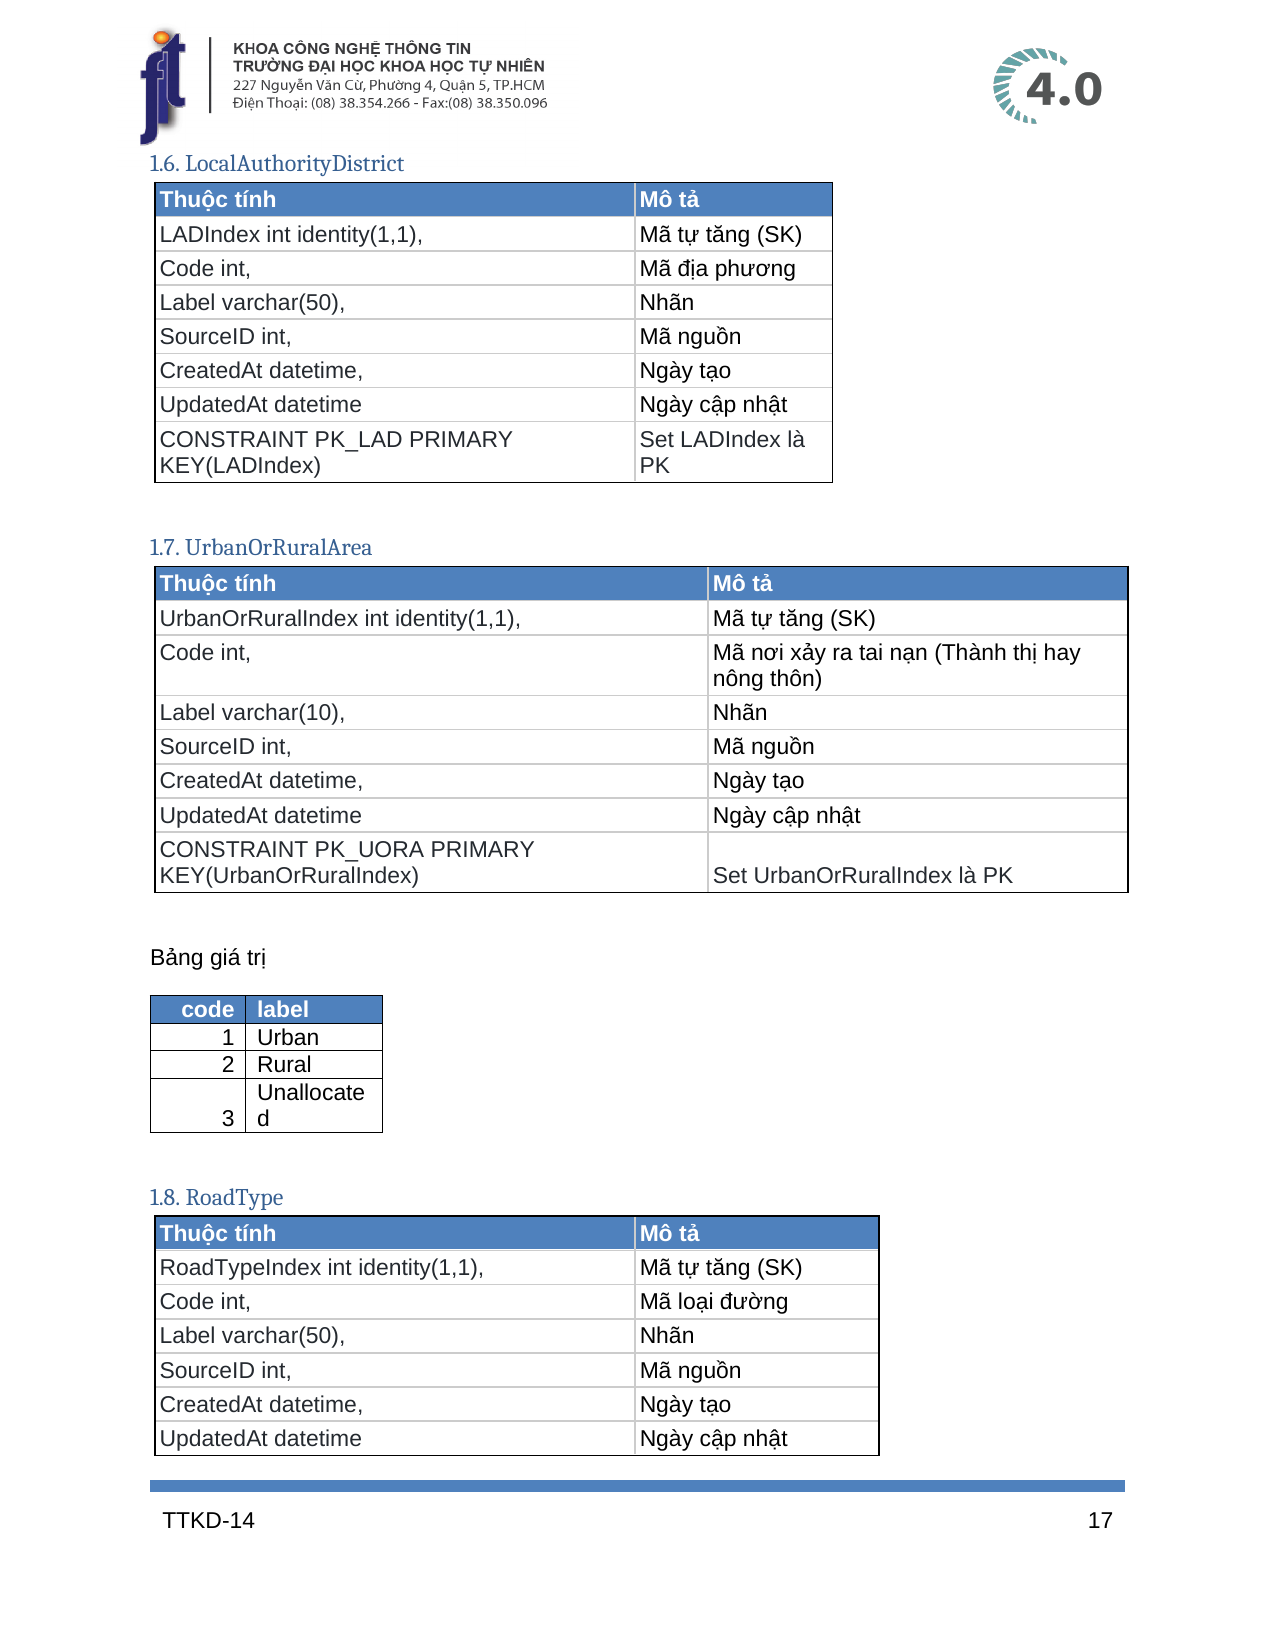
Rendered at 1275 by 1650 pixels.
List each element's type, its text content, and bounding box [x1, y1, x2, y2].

picture [117, 21, 580, 167]
table_cell UpdatedAt datetime [156, 1422, 634, 1454]
table_cell UpdatedAt datetime [156, 388, 634, 421]
table_header Thuộc tính [156, 1217, 634, 1249]
table_cell Mã tự tăng (SK) [709, 601, 1127, 634]
table_cell Label varchar(10), [156, 696, 707, 729]
table_cell UpdatedAt datetime [156, 799, 707, 831]
table_header Mô tả [709, 567, 1127, 600]
table_cell CONSTRAINT PK_UORA PRIMARY KEY(UrbanOrRuralIndex) [156, 833, 707, 892]
table_cell Ngày tạo [636, 1388, 878, 1420]
table_cell 2 [151, 1051, 245, 1078]
table_cell Label varchar(50), [156, 286, 634, 318]
table_cell Mã nơi xảy ra tai nạn (Thành thị hay nông thôn) [709, 636, 1127, 694]
subtitle 1.6. LocalAuthorityDistrict [150, 150, 1125, 178]
table_cell Mã tự tăng (SK) [636, 217, 832, 250]
table_cell RoadTypeIndex int identity(1,1), [156, 1251, 634, 1284]
table_cell Code int, [156, 252, 634, 284]
table_cell Ngày tạo [709, 765, 1127, 797]
table_cell Mã nguồn [709, 730, 1127, 763]
table_cell Mã tự tăng (SK) [636, 1251, 878, 1284]
table_cell CreatedAt datetime, [156, 1388, 634, 1420]
table_cell Urban [246, 1024, 382, 1050]
table_cell Nhãn [636, 286, 832, 318]
table_cell Mã loại đường [636, 1285, 878, 1318]
table_cell Code int, [156, 636, 707, 694]
table_cell Nhãn [636, 1320, 878, 1352]
table_cell Set UrbanOrRuralIndex là PK [709, 833, 1127, 892]
table_cell Mã nguồn [636, 320, 832, 352]
table_cell SourceID int, [156, 320, 634, 352]
table_cell CONSTRAINT PK_LAD PRIMARY KEY(LADIndex) [156, 422, 634, 481]
table_cell Rural [246, 1051, 382, 1078]
table_header Thuộc tính [156, 567, 707, 600]
table_cell Mã địa phương [636, 252, 832, 284]
table_cell Ngày cập nhật [709, 799, 1127, 831]
table_cell Set LADIndex là PK [636, 422, 832, 481]
subtitle 1.8. RoadType [150, 1184, 1125, 1211]
table_cell CreatedAt datetime, [156, 765, 707, 797]
table_cell Label varchar(50), [156, 1320, 634, 1352]
picture [985, 41, 1108, 127]
table_cell LADIndex int identity(1,1), [156, 217, 634, 250]
table_header Mô tả [636, 1217, 878, 1249]
table_cell Nhãn [709, 696, 1127, 729]
table_header Thuộc tính [156, 183, 634, 216]
table_cell Mã nguồn [636, 1354, 878, 1386]
table_cell Ngày cập nhật [636, 388, 832, 421]
table_cell Ngày tạo [636, 354, 832, 387]
table_cell SourceID int, [156, 1354, 634, 1386]
table_cell UrbanOrRuralIndex int identity(1,1), [156, 601, 707, 634]
table_header code [151, 996, 245, 1023]
table_cell Code int, [156, 1285, 634, 1318]
table_header label [246, 996, 382, 1023]
table_cell 1 [151, 1024, 245, 1050]
table_cell SourceID int, [156, 730, 707, 763]
table_cell Unallocated [246, 1079, 382, 1132]
table_cell 3 [151, 1079, 245, 1132]
subtitle 1.7. UrbanOrRuralArea [150, 534, 1125, 562]
text Bảng giá trị [150, 944, 1125, 971]
table_cell CreatedAt datetime, [156, 354, 634, 387]
table_header Mô tả [636, 183, 832, 216]
table_cell Ngày cập nhật [636, 1422, 878, 1454]
